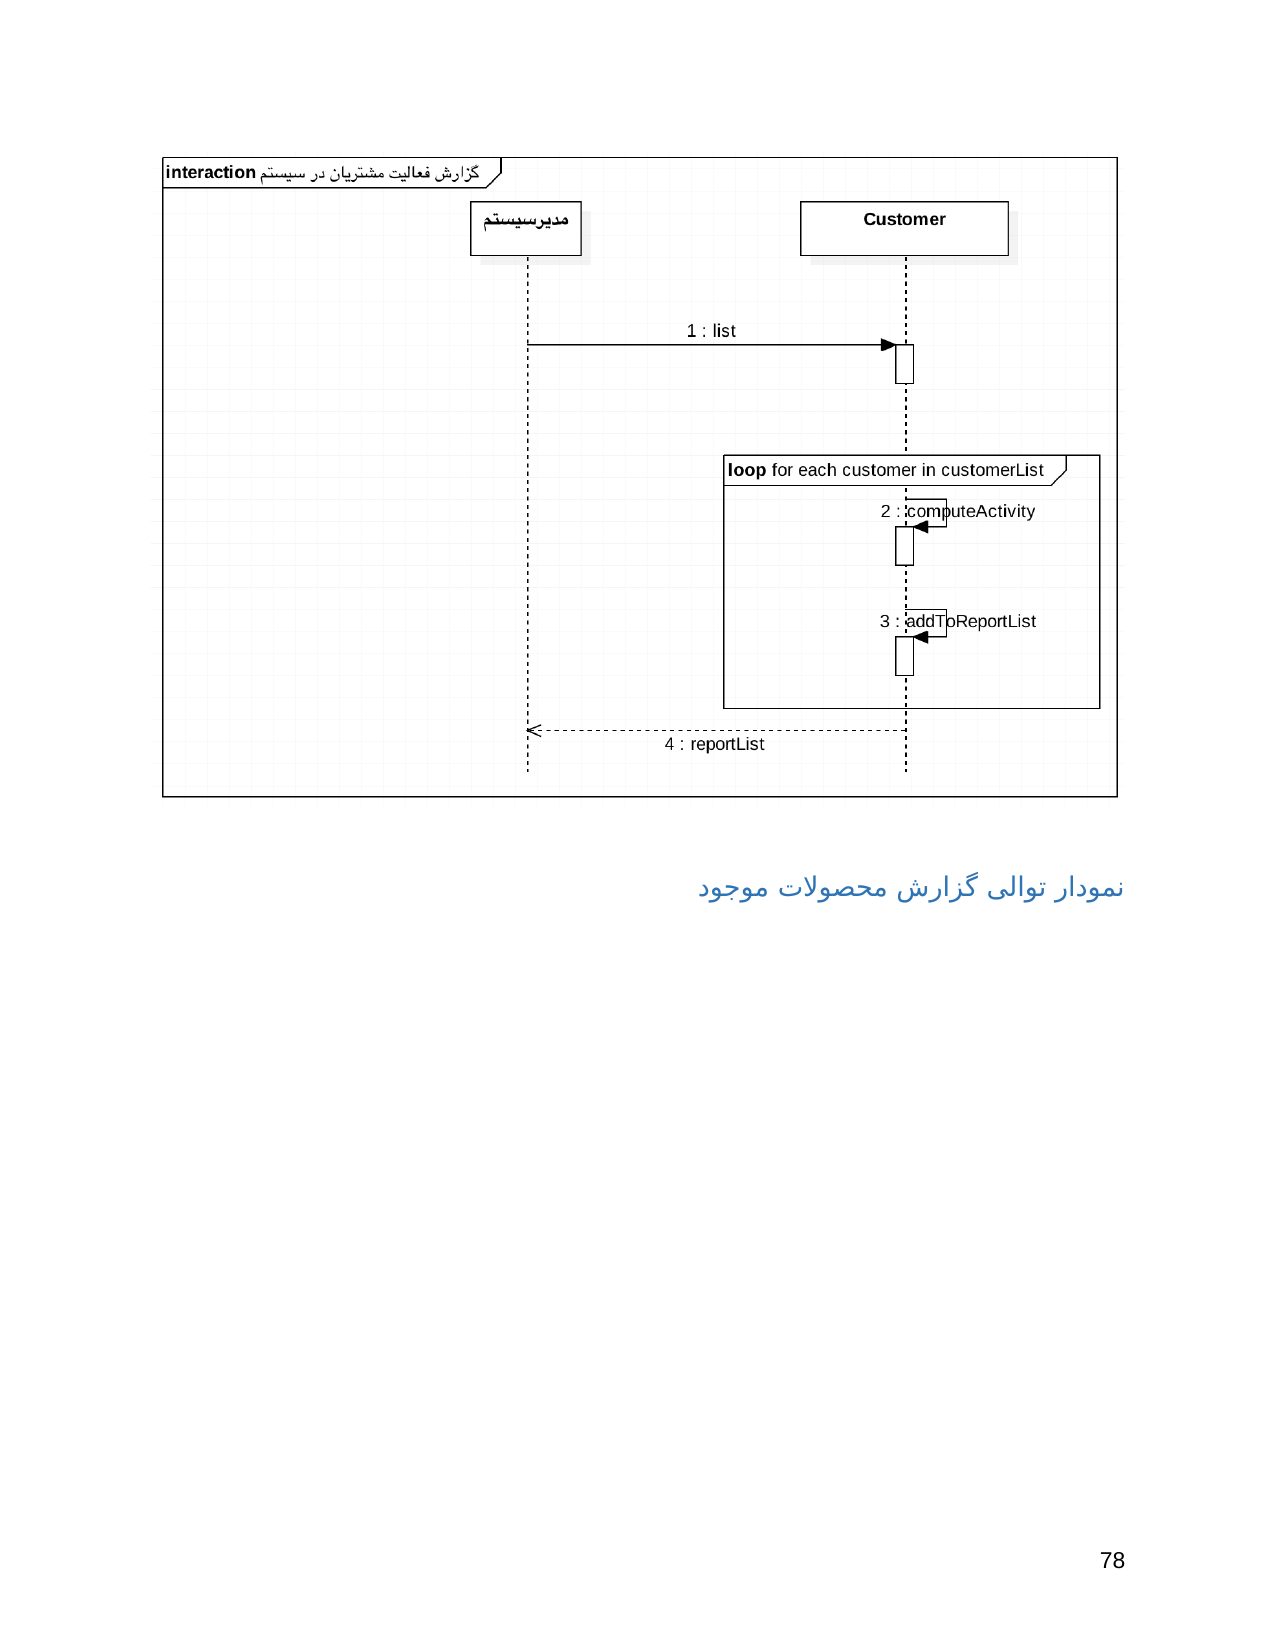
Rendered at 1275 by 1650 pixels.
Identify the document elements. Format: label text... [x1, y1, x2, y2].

picture [150, 150, 1125, 806]
subtitle نمودار توالی گزارش محصولات موجود [150, 872, 1125, 903]
